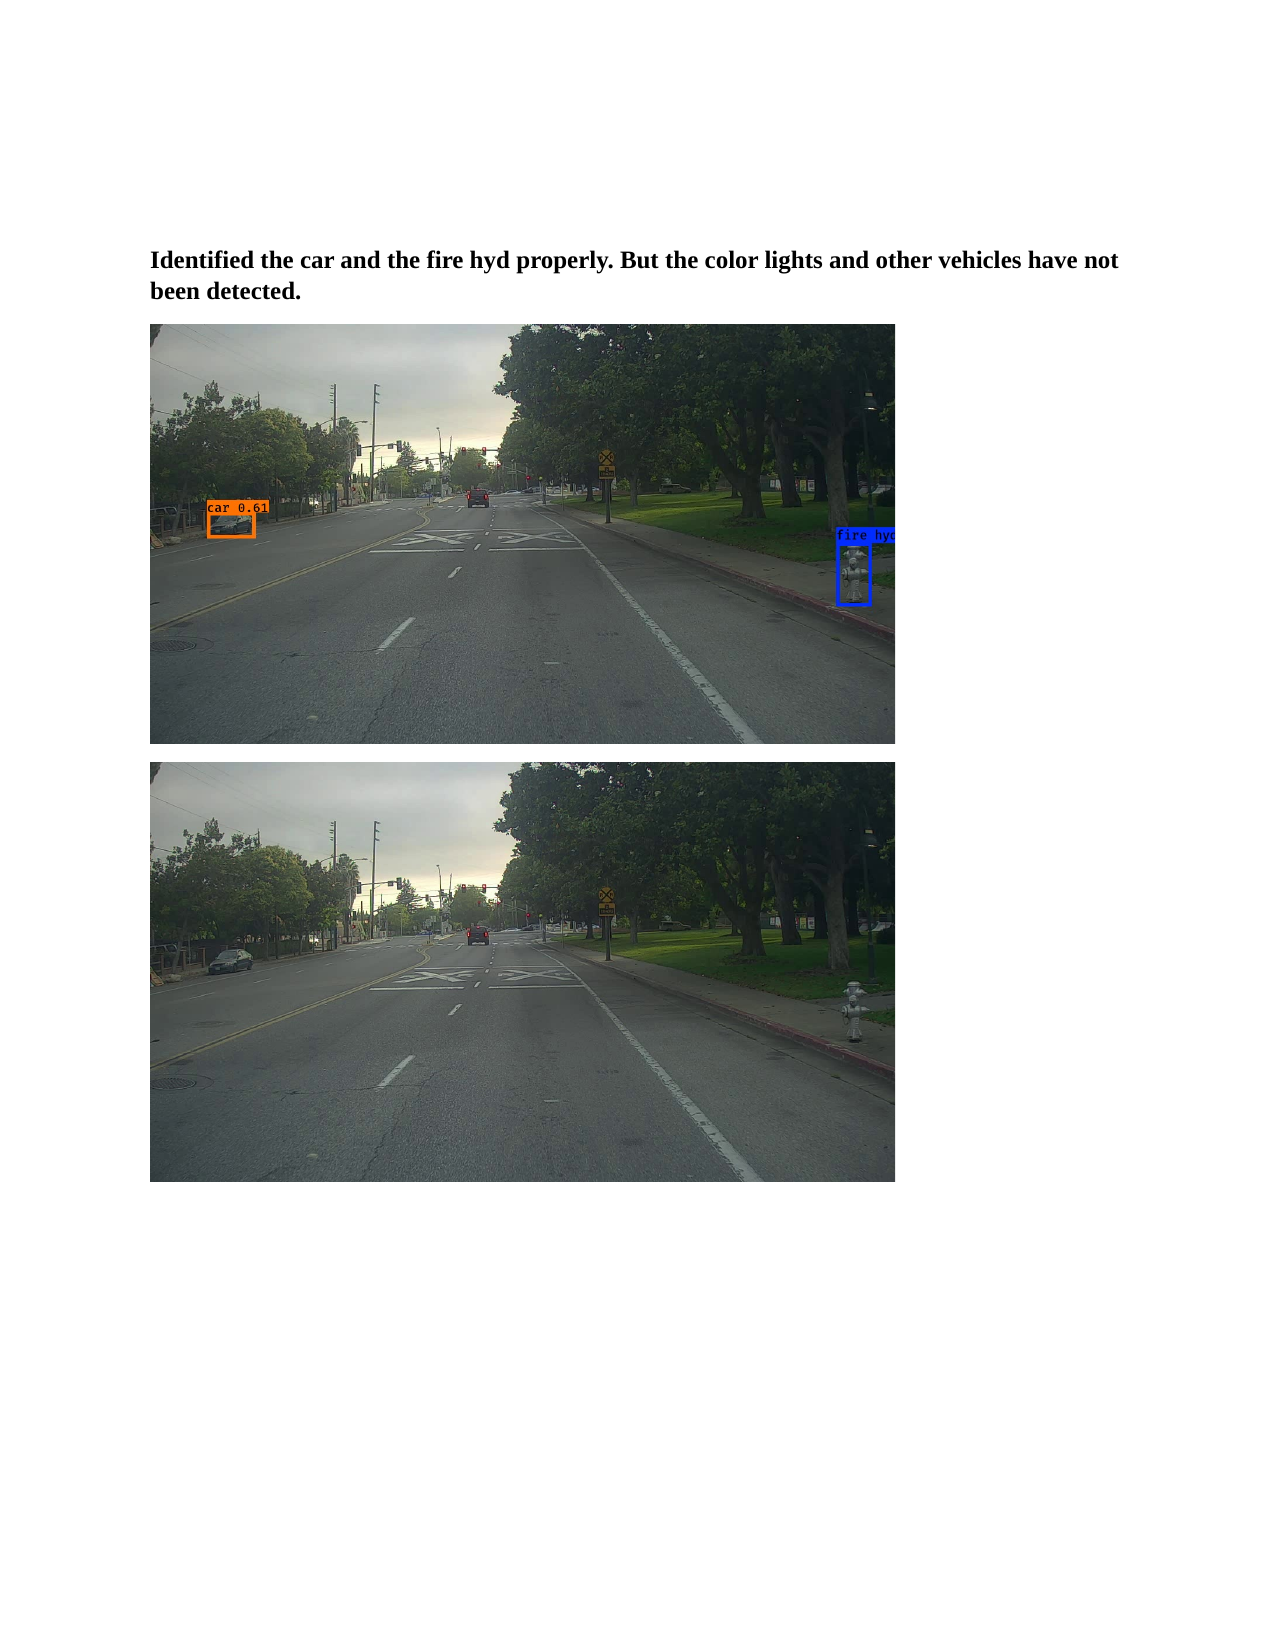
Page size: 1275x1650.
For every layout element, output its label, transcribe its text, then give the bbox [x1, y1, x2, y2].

text Identified the car and the fire hyd properly. But the color lights and other vehicles have not been detected. [150, 245, 1125, 305]
picture [150, 762, 896, 1182]
picture [150, 324, 896, 744]
